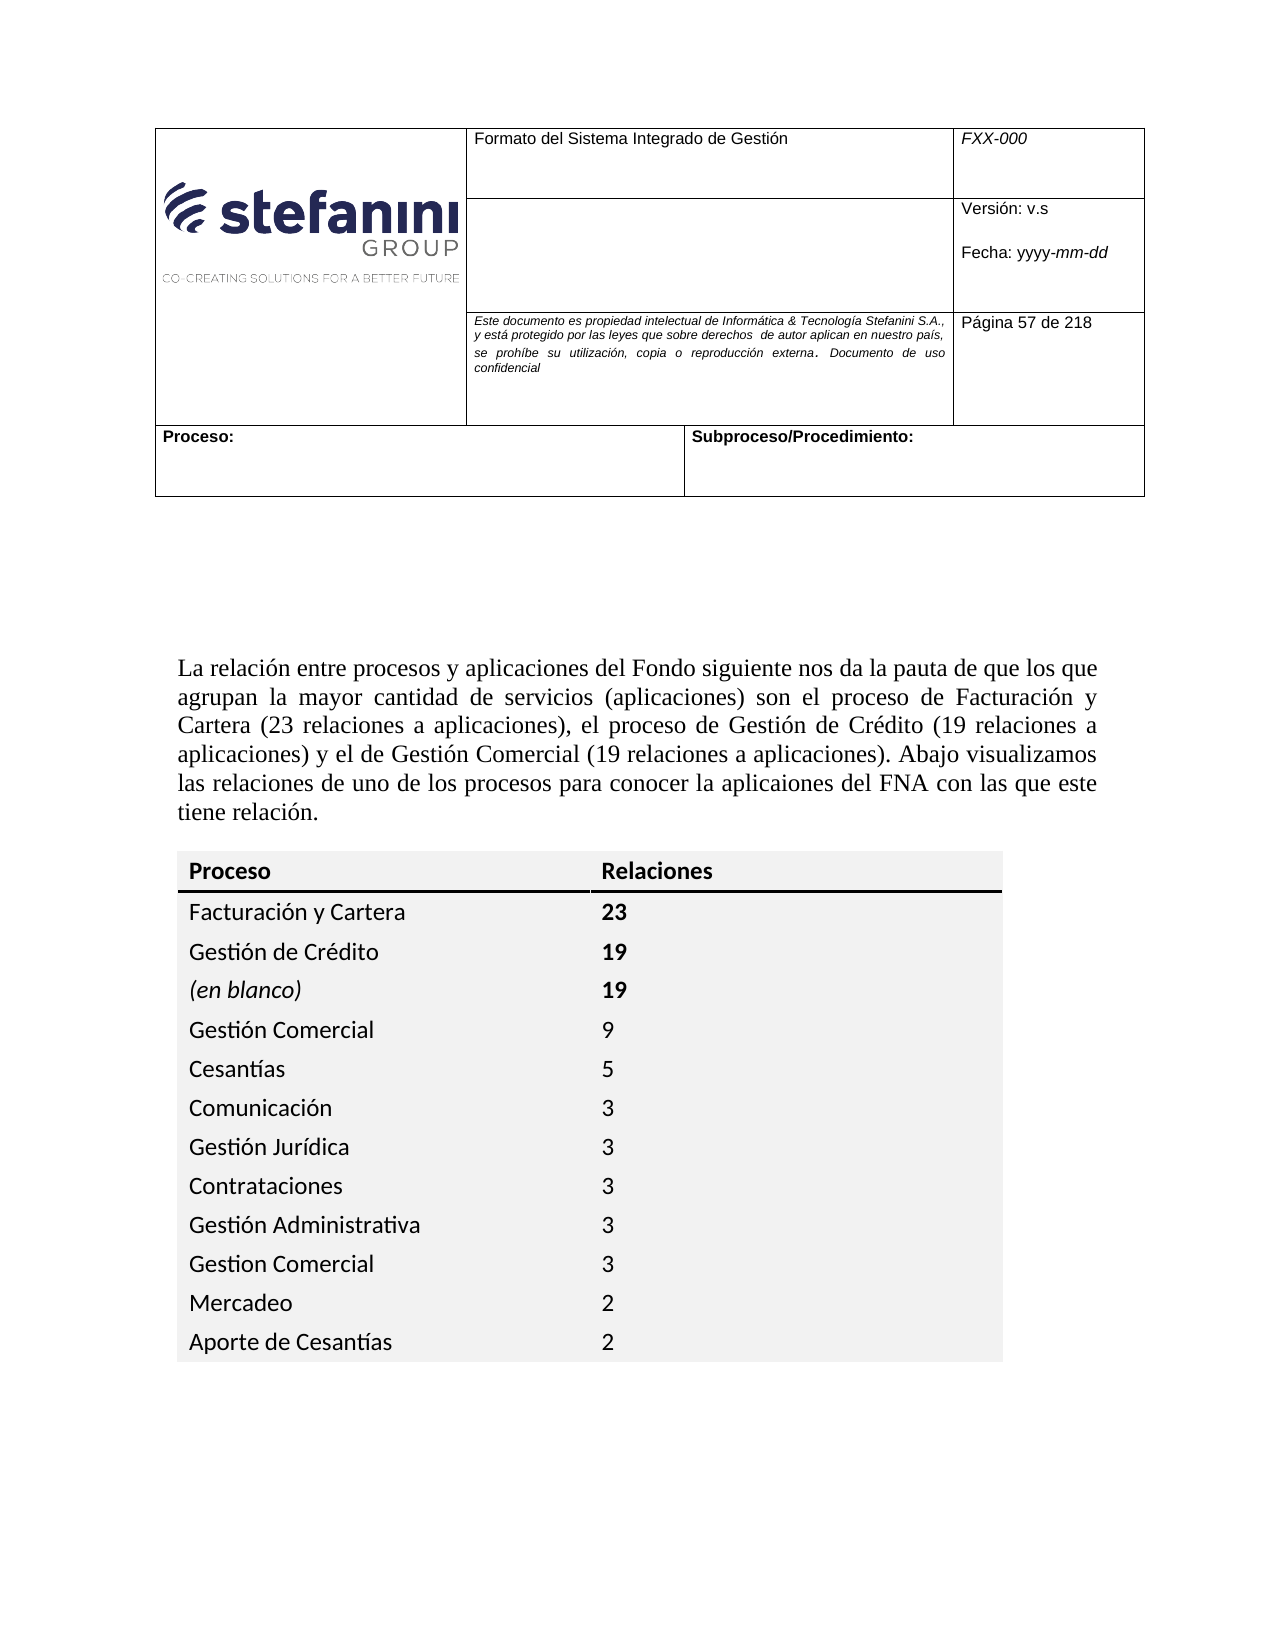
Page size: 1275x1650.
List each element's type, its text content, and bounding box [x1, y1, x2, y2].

table_header Proceso [178, 852, 590, 890]
table_cell Gestión de Crédito [178, 932, 590, 970]
table_cell 2 [591, 1284, 1002, 1321]
table_cell 3 [591, 1205, 1002, 1243]
table_cell (en blanco) [178, 971, 590, 1009]
table_cell Facturación y Cartera [178, 893, 590, 931]
table_cell Mercadeo [178, 1284, 590, 1321]
text La relación entre procesos y aplicaciones del Fondo siguiente nos da la pauta de que los que agrupan la mayor cantidad de servicios (aplicaciones) son el proceso de Facturación y Cartera (23 relaciones a aplicaciones), el proceso de Gestión de Crédito (19 relaciones a aplicaciones) y el de Gestión Comercial (19 relaciones a aplicaciones). Abajo visualizamos las relaciones de uno de los procesos para conocer la aplicaiones del FNA con las que este tiene relación. [177, 653, 1098, 826]
table_header Relaciones [591, 852, 1002, 890]
table_cell 3 [591, 1244, 1002, 1282]
table_cell Gestión Jurídica [178, 1127, 590, 1165]
table_cell 3 [591, 1127, 1002, 1165]
table_cell Gestión Administrativa [178, 1205, 590, 1243]
table_cell Gestión Comercial [178, 1010, 590, 1048]
table_cell 3 [591, 1088, 1002, 1126]
picture [162, 182, 460, 286]
table_cell 23 [591, 893, 1002, 931]
table_cell Comunicación [178, 1088, 590, 1126]
table_cell Aporte de Cesantías [178, 1323, 590, 1361]
table_cell 3 [591, 1166, 1002, 1204]
table_cell Contrataciones [178, 1166, 590, 1204]
table_cell 19 [591, 932, 1002, 970]
table_cell 5 [591, 1049, 1002, 1087]
table_cell Gestion Comercial [178, 1244, 590, 1282]
table_cell 9 [591, 1010, 1002, 1048]
table_cell 19 [591, 971, 1002, 1009]
table_cell 2 [591, 1323, 1002, 1361]
table_cell Cesantías [178, 1049, 590, 1087]
